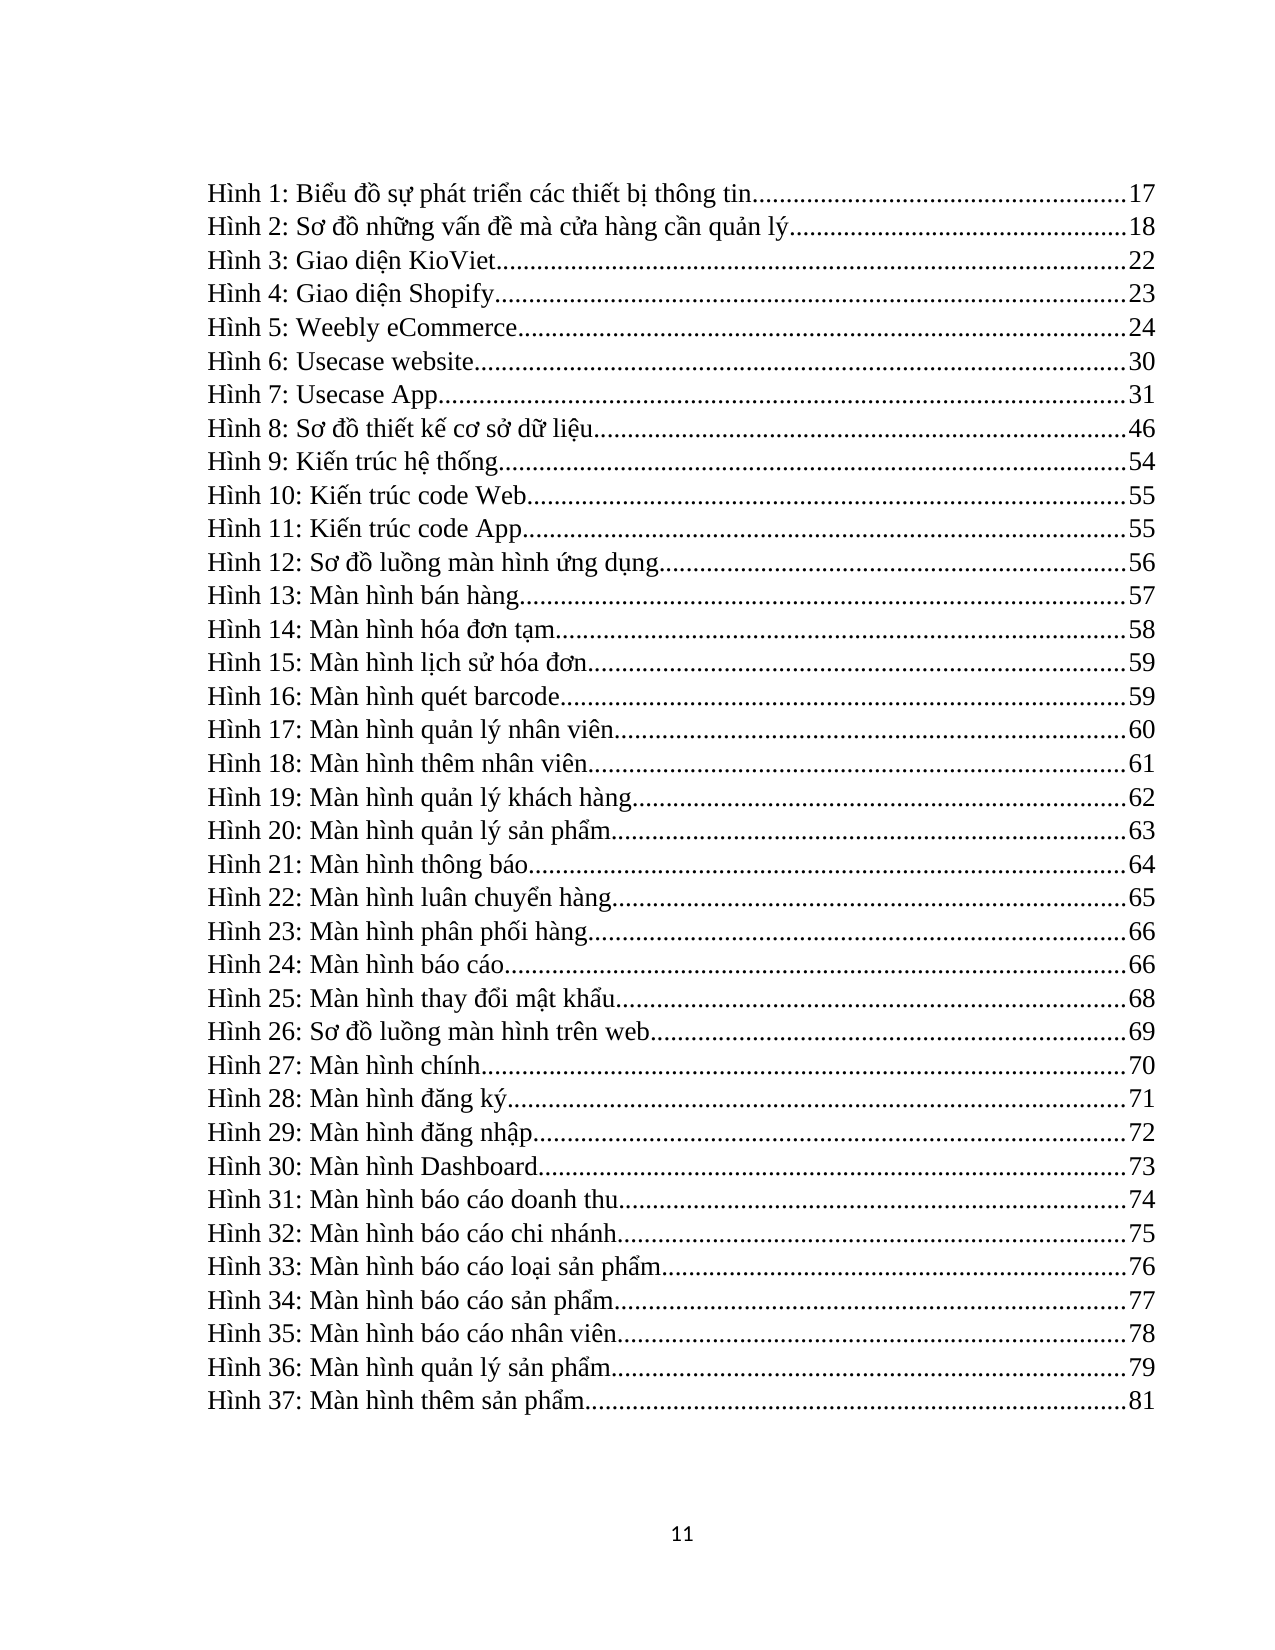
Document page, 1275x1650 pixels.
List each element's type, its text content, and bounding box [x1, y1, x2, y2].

text Hình 7: Usecase App 31 [207, 378, 1156, 409]
text Hình 5: Weebly eCommerce 24 [207, 311, 1156, 342]
text Hình 3: Giao diện KioViet 22 [207, 244, 1156, 275]
text Hình 37: Màn hình thêm sản phẩm 81 [207, 1384, 1156, 1416]
text Hình 20: Màn hình quản lý sản phẩm 63 [207, 814, 1156, 845]
text Hình 1: Biểu đồ sự phát triển các thiết bị thông tin 17 [207, 177, 1156, 208]
text Hình 12: Sơ đồ luồng màn hình ứng dụng 56 [207, 546, 1156, 577]
text Hình 31: Màn hình báo cáo doanh thu 74 [207, 1183, 1156, 1214]
text Hình 18: Màn hình thêm nhân viên 61 [207, 747, 1156, 778]
text Hình 23: Màn hình phân phối hàng 66 [207, 915, 1156, 946]
text Hình 29: Màn hình đăng nhập 72 [207, 1116, 1156, 1147]
text Hình 25: Màn hình thay đổi mật khẩu 68 [207, 982, 1156, 1013]
text Hình 15: Màn hình lịch sử hóa đơn 59 [207, 647, 1156, 678]
text Hình 30: Màn hình Dashboard 73 [207, 1150, 1156, 1181]
text Hình 22: Màn hình luân chuyển hàng 65 [207, 881, 1156, 912]
text Hình 35: Màn hình báo cáo nhân viên 78 [207, 1317, 1156, 1348]
text Hình 19: Màn hình quản lý khách hàng 62 [207, 781, 1156, 812]
text Hình 34: Màn hình báo cáo sản phẩm 77 [207, 1284, 1156, 1315]
text Hình 26: Sơ đồ luồng màn hình trên web 69 [207, 1016, 1156, 1047]
text Hình 36: Màn hình quản lý sản phẩm 79 [207, 1351, 1156, 1382]
text Hình 21: Màn hình thông báo 64 [207, 848, 1156, 879]
text Hình 8: Sơ đồ thiết kế cơ sở dữ liệu 46 [207, 412, 1156, 443]
text Hình 6: Usecase website 30 [207, 345, 1156, 376]
text Hình 16: Màn hình quét barcode 59 [207, 680, 1156, 711]
text Hình 27: Màn hình chính 70 [207, 1049, 1156, 1080]
text Hình 24: Màn hình báo cáo 66 [207, 948, 1156, 979]
text Hình 13: Màn hình bán hàng 57 [207, 579, 1156, 611]
text Hình 11: Kiến trúc code App 55 [207, 512, 1156, 543]
text Hình 9: Kiến trúc hệ thống 54 [207, 445, 1156, 476]
text Hình 10: Kiến trúc code Web 55 [207, 479, 1156, 510]
text Hình 2: Sơ đồ những vấn đề mà cửa hàng cần quản lý 18 [207, 211, 1156, 242]
text Hình 14: Màn hình hóa đơn tạm 58 [207, 613, 1156, 644]
text Hình 4: Giao diện Shopify 23 [207, 278, 1156, 309]
text Hình 17: Màn hình quản lý nhân viên 60 [207, 714, 1156, 745]
text Hình 28: Màn hình đăng ký 71 [207, 1083, 1156, 1114]
text Hình 32: Màn hình báo cáo chi nhánh 75 [207, 1217, 1156, 1248]
text Hình 33: Màn hình báo cáo loại sản phẩm 76 [207, 1250, 1156, 1281]
